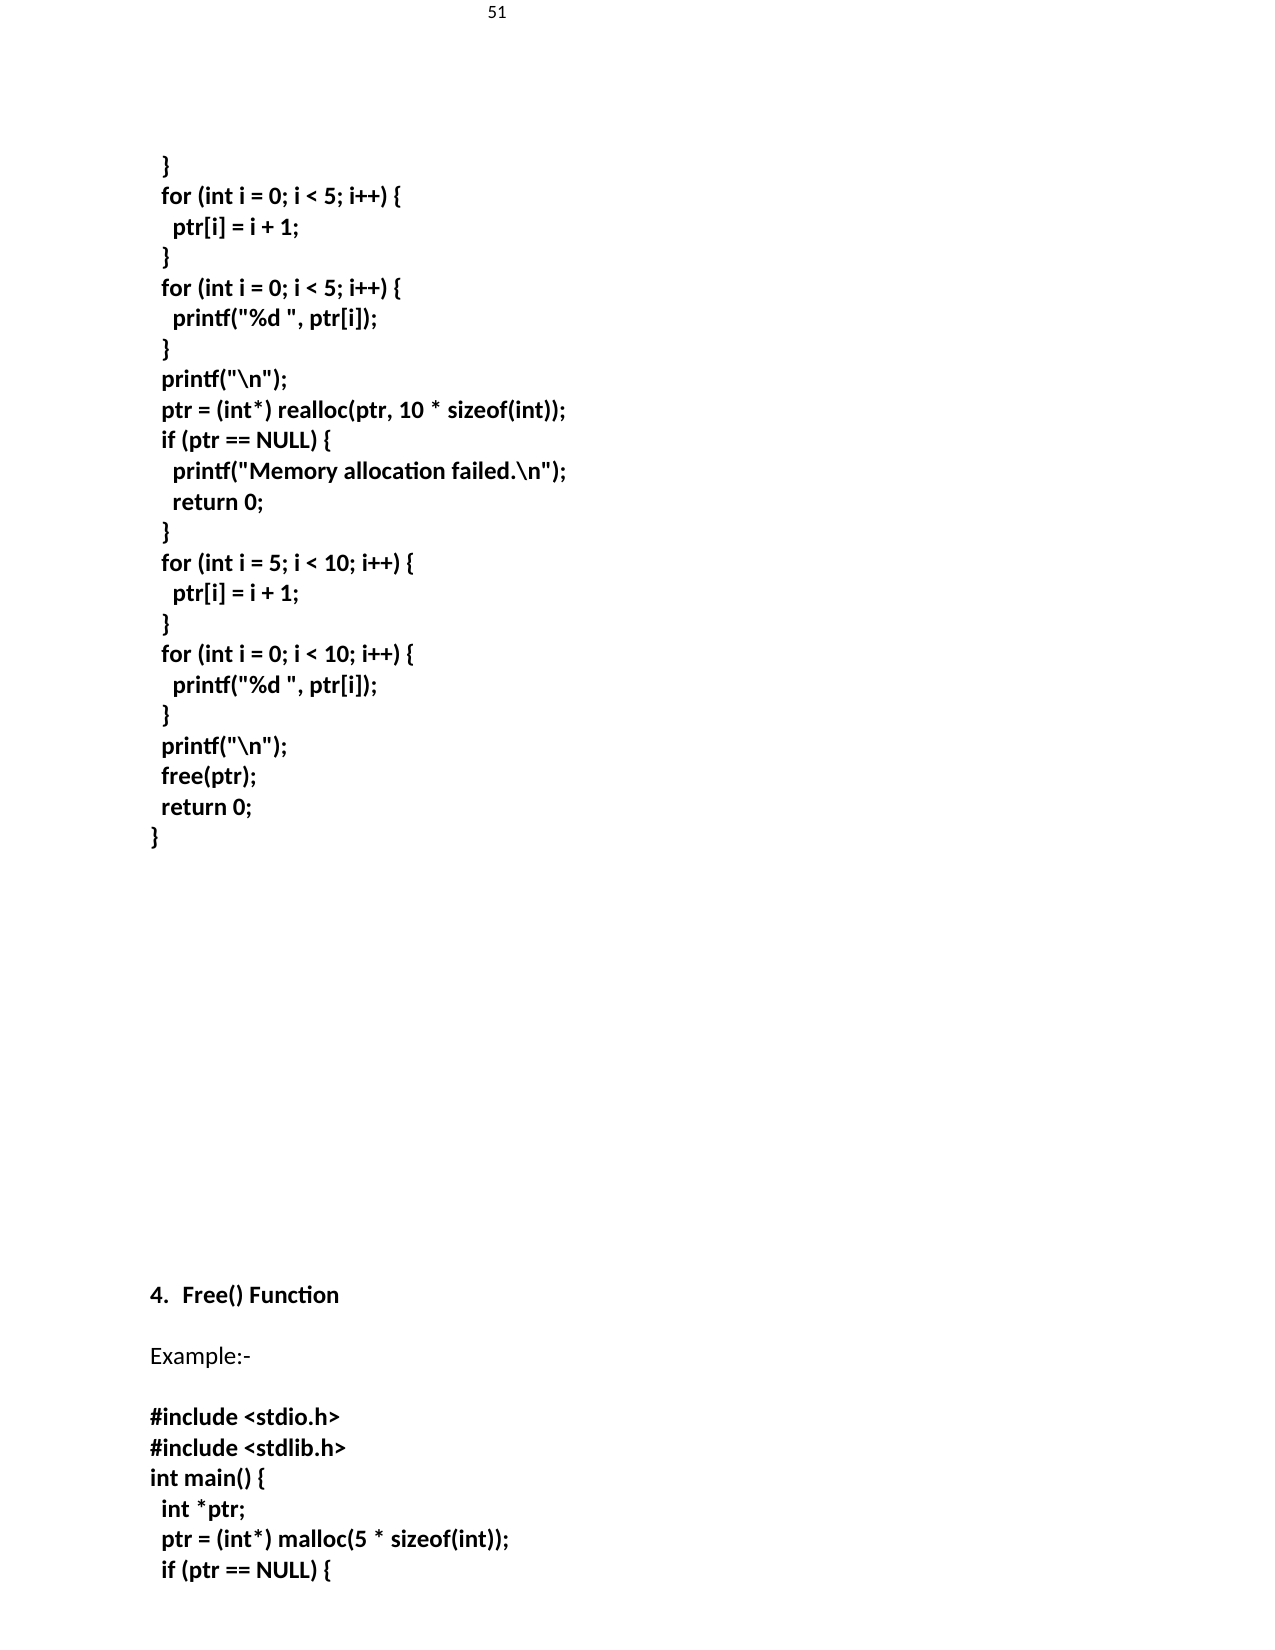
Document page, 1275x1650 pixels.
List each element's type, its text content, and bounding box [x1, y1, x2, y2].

list #include <stdlib.h> [150, 1432, 1125, 1462]
list free(ptr); [150, 760, 1125, 791]
list ptr = (int*) malloc(5 * sizeof(int)); [150, 1523, 1125, 1554]
list } [150, 333, 1125, 364]
list if (ptr == NULL) { [150, 1554, 1125, 1584]
list if (ptr == NULL) { [150, 425, 1125, 455]
list } [150, 516, 1125, 547]
list for (int i = 0; i < 10; i++) { [150, 638, 1125, 669]
list printf("\n"); [150, 364, 1125, 394]
list printf("%d ", ptr[i]); [150, 669, 1125, 699]
list printf("Memory allocation failed.\n"); [150, 455, 1125, 486]
list int *ptr; [150, 1493, 1125, 1523]
list return 0; [150, 791, 1125, 821]
list Free() Function [150, 1279, 1125, 1310]
list } [150, 821, 1125, 852]
list } [150, 242, 1125, 272]
list ptr[i] = i + 1; [150, 577, 1125, 608]
list ptr = (int*) realloc(ptr, 10 * sizeof(int)); [150, 394, 1125, 425]
list } [150, 608, 1125, 638]
list for (int i = 0; i < 5; i++) { [150, 272, 1125, 303]
list } [150, 699, 1125, 730]
list Example:- [150, 1340, 1125, 1371]
list printf("\n"); [150, 730, 1125, 760]
list int main() { [150, 1462, 1125, 1493]
list printf("%d ", ptr[i]); [150, 303, 1125, 333]
list return 0; [150, 486, 1125, 516]
list } [150, 150, 1125, 181]
list #include <stdio.h> [150, 1401, 1125, 1432]
list ptr[i] = i + 1; [150, 211, 1125, 242]
list for (int i = 0; i < 5; i++) { [150, 181, 1125, 211]
list for (int i = 5; i < 10; i++) { [150, 547, 1125, 577]
